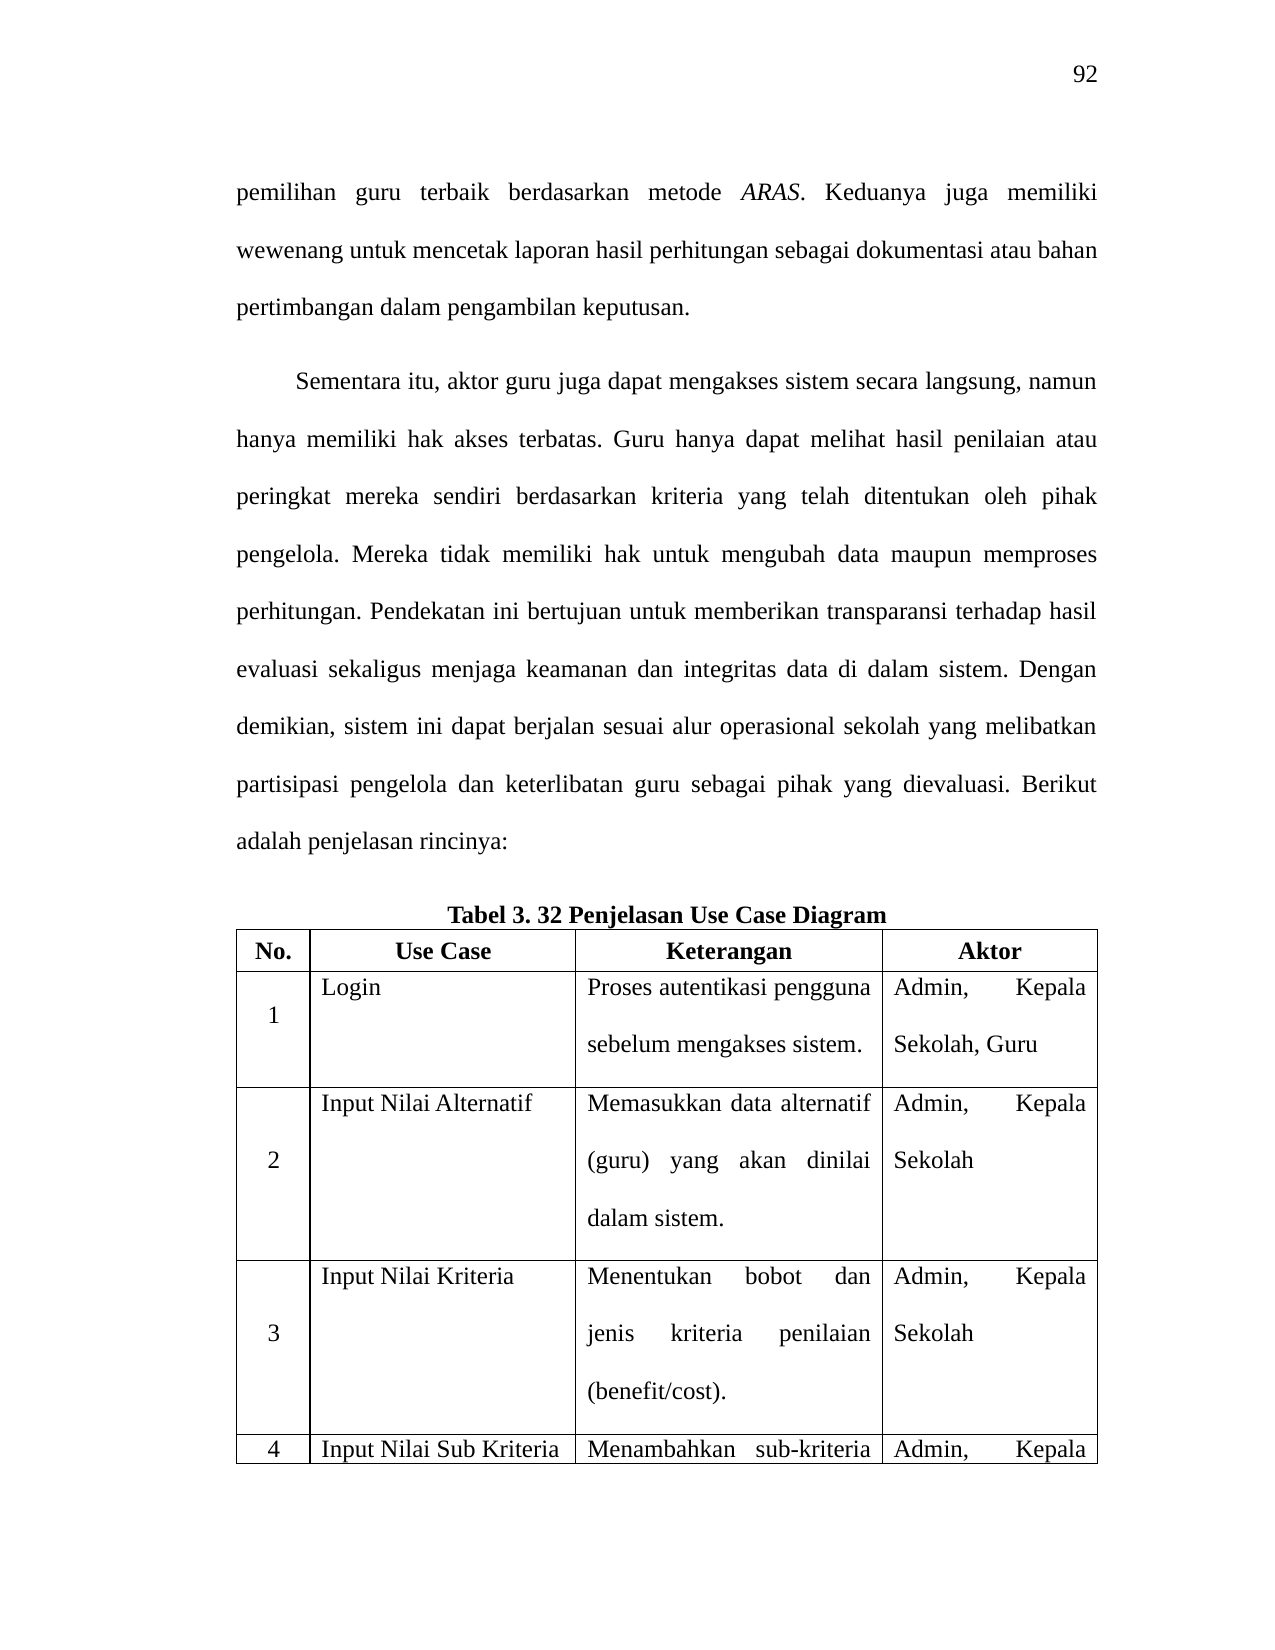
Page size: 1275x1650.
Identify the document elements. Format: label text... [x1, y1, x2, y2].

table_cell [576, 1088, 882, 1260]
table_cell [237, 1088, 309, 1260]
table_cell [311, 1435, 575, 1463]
text Tabel 3. 32 Penjelasan Use Case Diagram [236, 901, 1098, 929]
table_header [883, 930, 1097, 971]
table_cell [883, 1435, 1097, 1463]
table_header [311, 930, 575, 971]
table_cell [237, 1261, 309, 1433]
text Sementara itu, aktor guru juga dapat mengakses sistem secara langsung, namun hanya memiliki hak akses terbatas. Guru hanya dapat melihat hasil penilaian atau peringkat mereka sendiri berdasarkan kriteria yang telah ditentukan oleh pihak pengelola. Mereka tidak memiliki hak untuk mengubah data maupun memproses perhitungan. Pendekatan ini bertujuan untuk memberikan transparansi terhadap hasil evaluasi sekaligus menjaga keamanan dan integritas data di dalam sistem. Dengan demikian, sistem ini dapat berjalan sesuai alur operasional sekolah yang melibatkan partisipasi pengelola dan keterlibatan guru sebagai pihak yang dievaluasi. Berikut adalah penjelasan rincinya: [236, 366, 1098, 855]
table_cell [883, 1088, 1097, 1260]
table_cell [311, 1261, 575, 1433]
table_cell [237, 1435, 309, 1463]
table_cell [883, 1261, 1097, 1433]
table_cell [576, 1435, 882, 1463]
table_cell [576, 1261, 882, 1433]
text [236, 177, 1098, 321]
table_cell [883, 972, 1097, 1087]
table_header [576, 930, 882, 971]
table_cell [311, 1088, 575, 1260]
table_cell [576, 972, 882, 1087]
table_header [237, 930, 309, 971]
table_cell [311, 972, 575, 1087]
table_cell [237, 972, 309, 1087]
